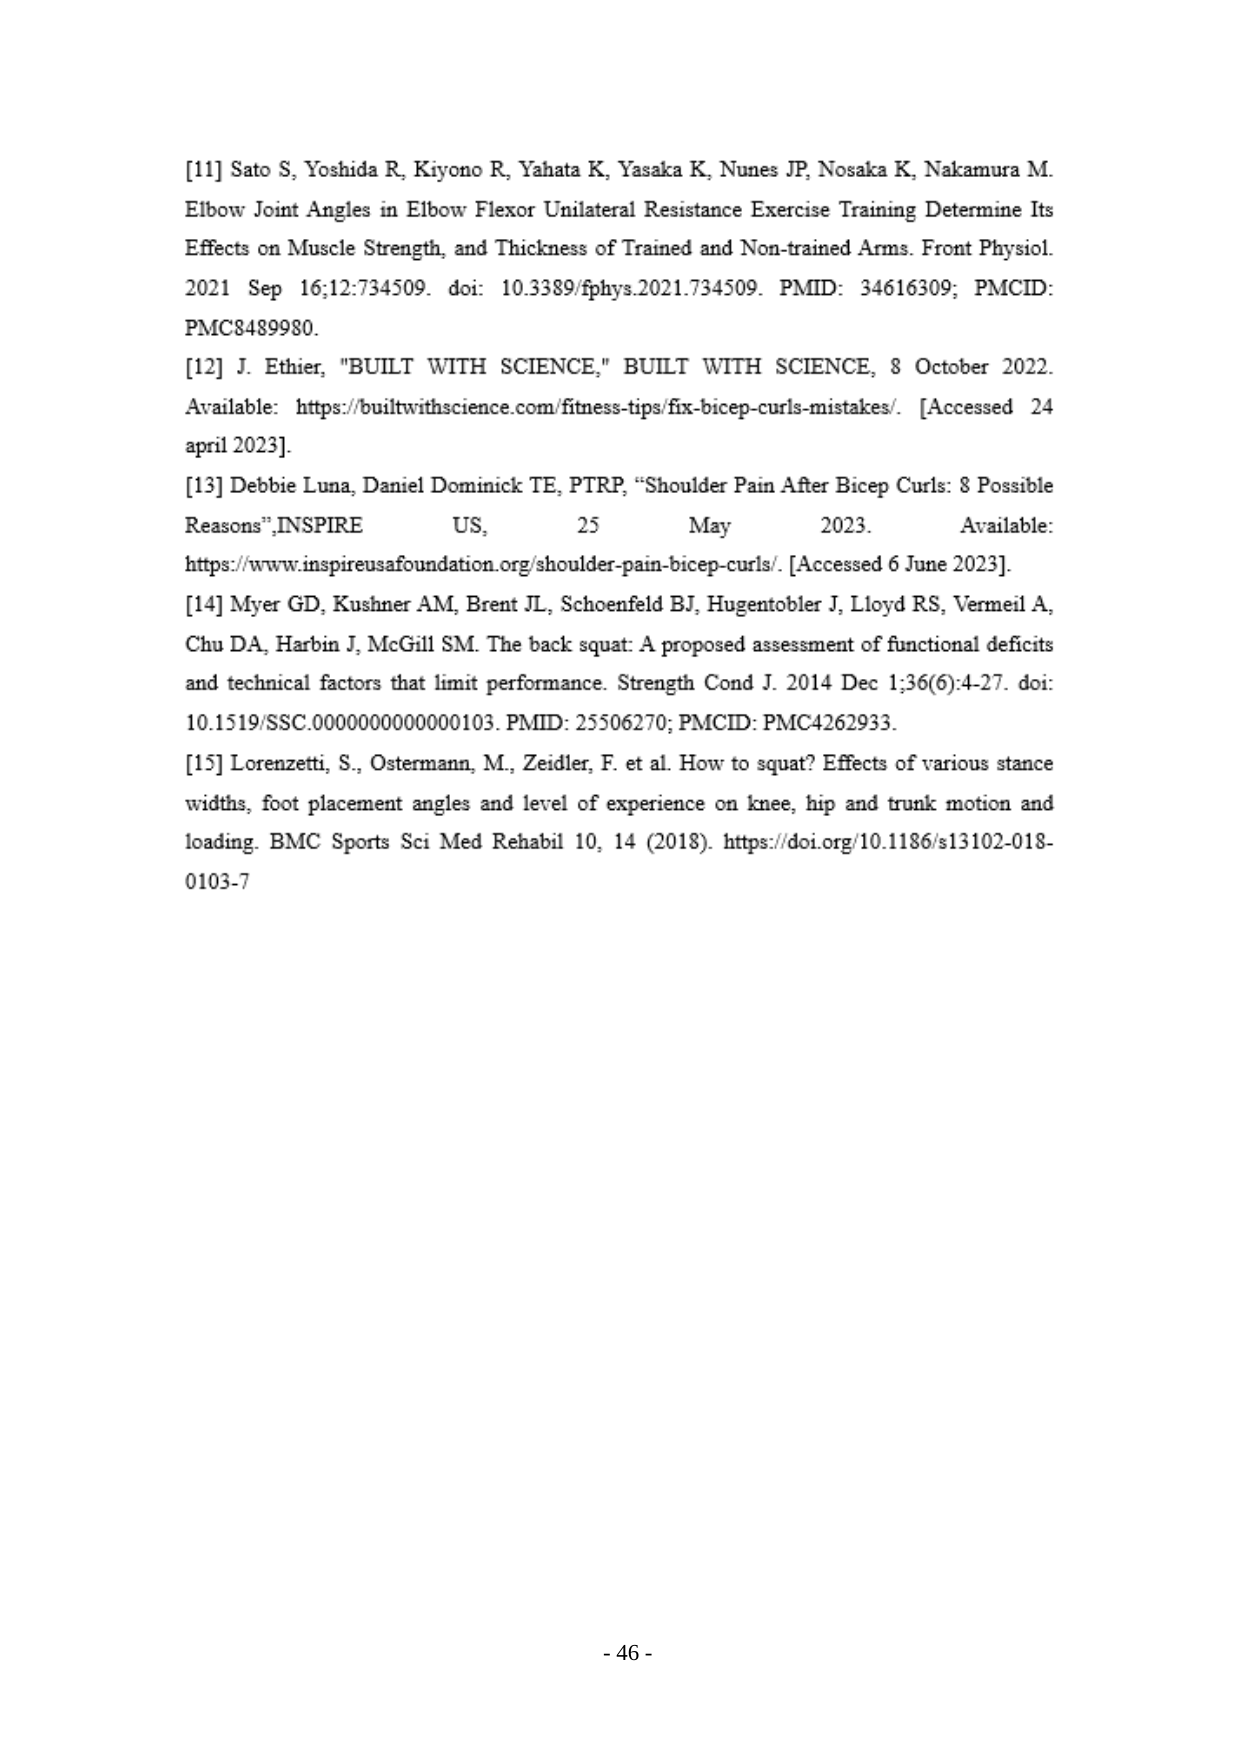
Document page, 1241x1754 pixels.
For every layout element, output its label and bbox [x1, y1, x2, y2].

picture [177, 149, 1081, 905]
